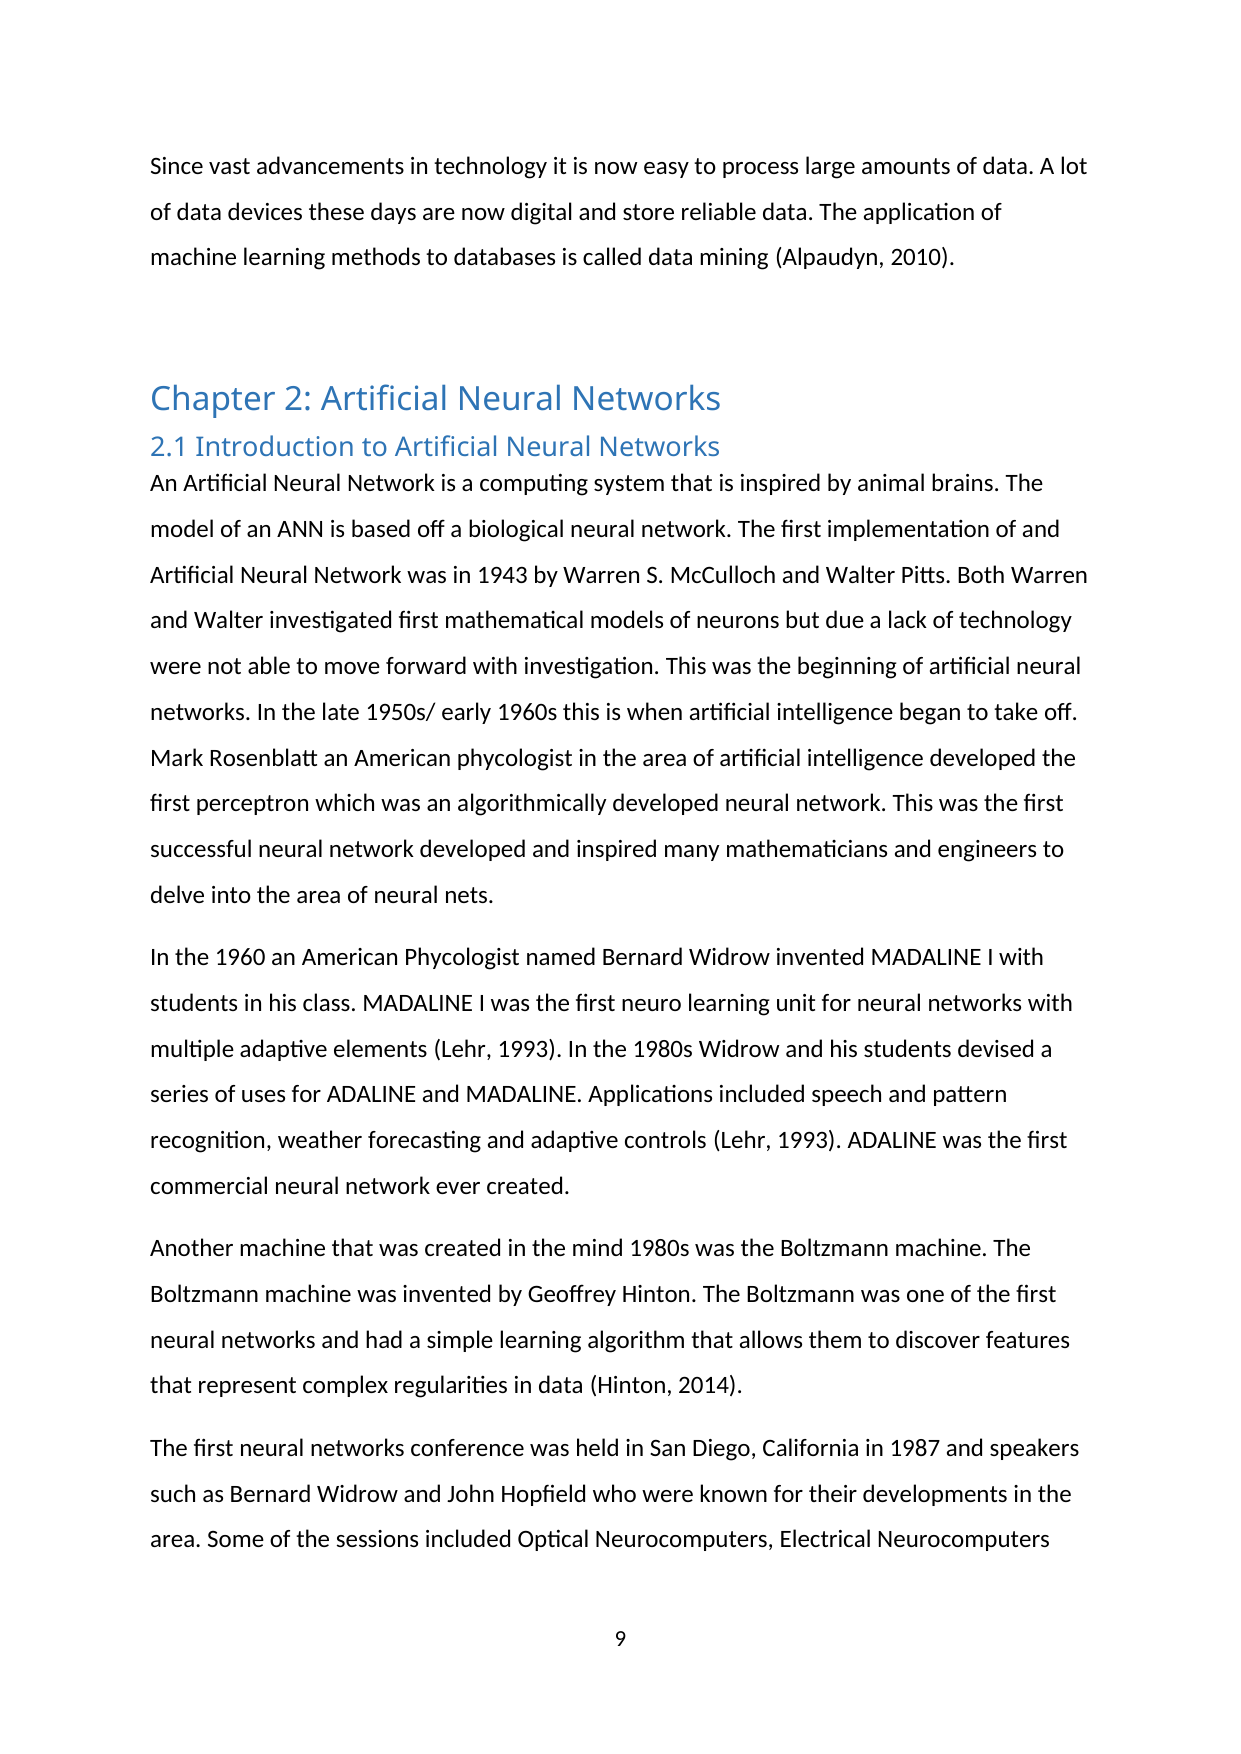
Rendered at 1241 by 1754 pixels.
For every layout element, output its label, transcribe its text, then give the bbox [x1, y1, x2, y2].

subtitle Chapter 2: Artificial Neural Networks [150, 374, 1090, 420]
text In the 1960 an American Phycologist named Bernard Widrow invented MADALINE I with students in his class. MADALINE I was the first neuro learning unit for neural networks with multiple adaptive elements . In the 1980s Widrow and his students devised a series of uses for ADALINE and MADALINE. Applications included speech and pattern recognition, weather forecasting and adaptive controls. ADALINE was the first commercial neural network ever created. [150, 941, 1090, 1201]
subtitle 2.1 Introduction to Artificial Neural Networks [150, 428, 1090, 464]
text An Artificial Neural Network is a computing system that is inspired by animal brains. The model of an ANN is based off a biological neural network. The first implementation of and Artificial Neural Network was in 1943 by Warren S. McCulloch and Walter Pitts. Both Warren and Walter investigated first mathematical models of neurons but due a lack of technology were not able to move forward with investigation. This was the beginning of artificial neural networks. In the late 1950s/ early 1960s this is when artificial intelligence began to take off. Mark Rosenblatt an American phycologist in the area of artificial intelligence developed the first perceptron which was an algorithmically developed neural network. This was the first successful neural network developed and inspired many mathematicians and engineers to delve into the area of neural nets. [150, 467, 1090, 909]
text Another machine that was created in the mind 1980s was the Boltzmann machine. The Boltzmann machine was invented by Geoffrey Hinton. The Boltzmann was one of the first neural networks and had a simple learning algorithm that allows them to discover features that represent complex regularities in data. [150, 1232, 1090, 1400]
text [150, 1432, 1090, 1554]
text Since vast advancements in technology it is now easy to process large amounts of data. A lot of data devices these days are now digital and store reliable data. The application of machine learning methods to databases is called data mining. [150, 150, 1090, 272]
